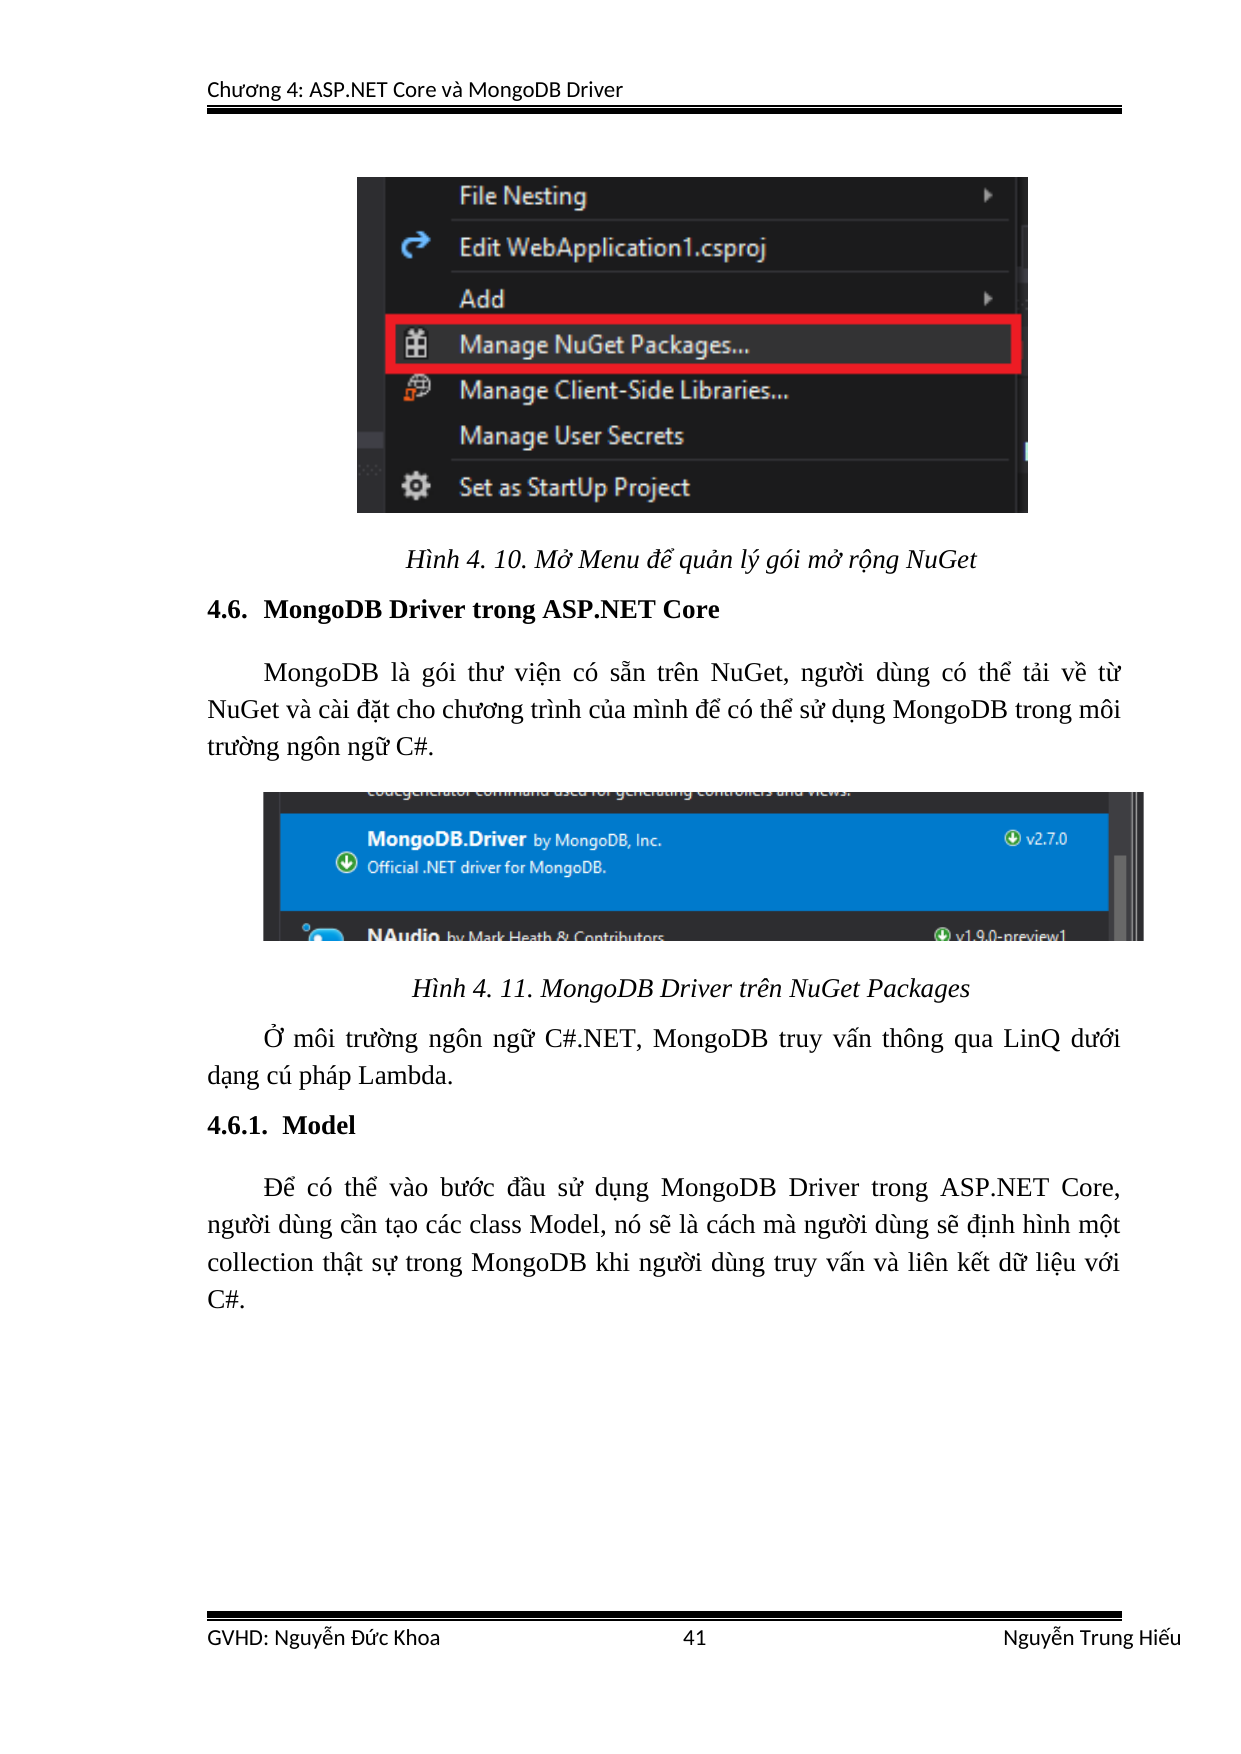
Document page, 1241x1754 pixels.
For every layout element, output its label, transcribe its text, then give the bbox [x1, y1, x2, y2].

picture [263, 792, 1144, 941]
text MongoDB là gói thư viện có sẵn trên NuGet, người dùng có thể tải về từ NuGet và cài đặt cho chương trình của mình để có thể sử dụng MongoDB trong môi trường ngôn ngữ C#. [207, 656, 1122, 761]
list MongoDB Driver trong ASP.NET Core [207, 593, 1122, 624]
text Để có thể vào bước đầu sử dụng MongoDB Driver trong ASP.NET Core, người dùng cần tạo các class Model, nó sẽ là cách mà người dùng sẽ định hình một collection thật sự trong MongoDB khi người dùng truy vấn và liên kết dữ liệu với C#. [207, 1171, 1122, 1314]
list Model [207, 1109, 1122, 1140]
picture [357, 177, 1028, 513]
text Ở môi trường ngôn ngữ C#.NET, MongoDB truy vấn thông qua LinQ dưới dạng cú pháp Lambda. [207, 1022, 1122, 1090]
